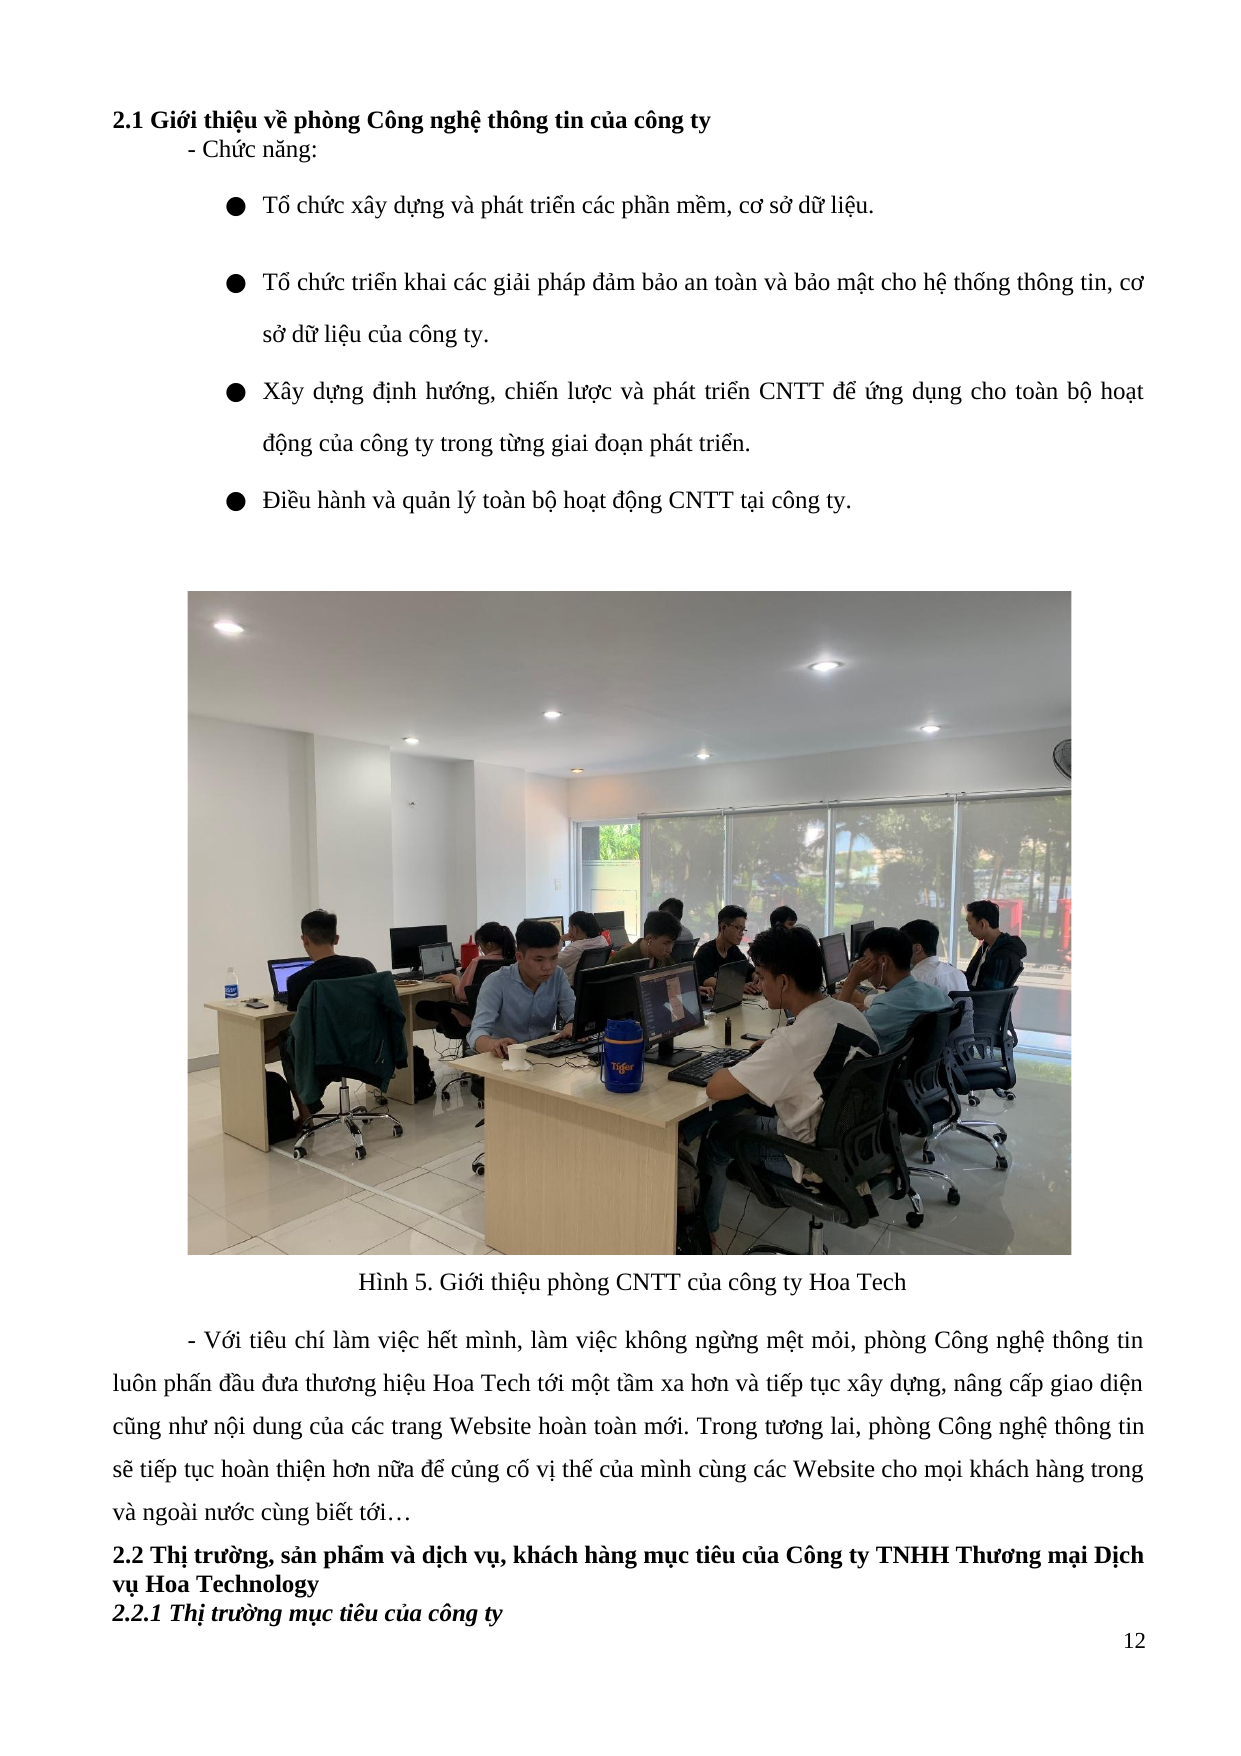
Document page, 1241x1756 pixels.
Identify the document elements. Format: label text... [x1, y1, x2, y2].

text Hình 5. Giới thiệu phòng CNTT của công ty Hoa Tech [112, 1267, 1146, 1296]
list Tổ chức xây dựng và phát triển các phần mềm, cơ sở dữ liệu. [225, 177, 1146, 228]
subtitle 2.2 Thị trường, sản phẩm và dịch vụ, khách hàng mục tiêu của Công ty TNHH Thương mại Dịch vụ Hoa Technology [112, 1541, 1146, 1598]
list Xây dựng định hướng, chiến lược và phát triển CNTT để ứng dụng cho toàn bộ hoạt động của công ty trong từng giai đoạn phát triển. [225, 362, 1146, 457]
picture [187, 591, 1072, 1255]
text - Với tiêu chí làm việc hết mình, làm việc không ngừng mệt mỏi, phòng Công nghệ thông tin luôn phấn đầu đưa thương hiệu Hoa Tech tới một tầm xa hơn và tiếp tục xây dựng, nâng cấp giao diện cũng như nội dung của các trang Website hoàn toàn mới. Trong tương lai, phòng Công nghệ thông tin sẽ tiếp tục hoàn thiện hơn nữa để củng cố vị thế của mình cùng các Website cho mọi khách hàng trong và ngoài nước cùng biết tới… [112, 1325, 1146, 1526]
subtitle 2.1 Giới thiệu về phòng Công nghệ thông tin của công ty [112, 105, 1146, 134]
text - Chức năng: [112, 134, 1146, 162]
list Tổ chức triển khai các giải pháp đảm bảo an toàn và bảo mật cho hệ thống thông tin, cơ sở dữ liệu của công ty. [225, 254, 1146, 348]
text 2.2.1 Thị trường mục tiêu của công ty [112, 1598, 1146, 1627]
list Điều hành và quản lý toàn bộ hoạt động CNTT tại công ty. [225, 471, 1146, 522]
